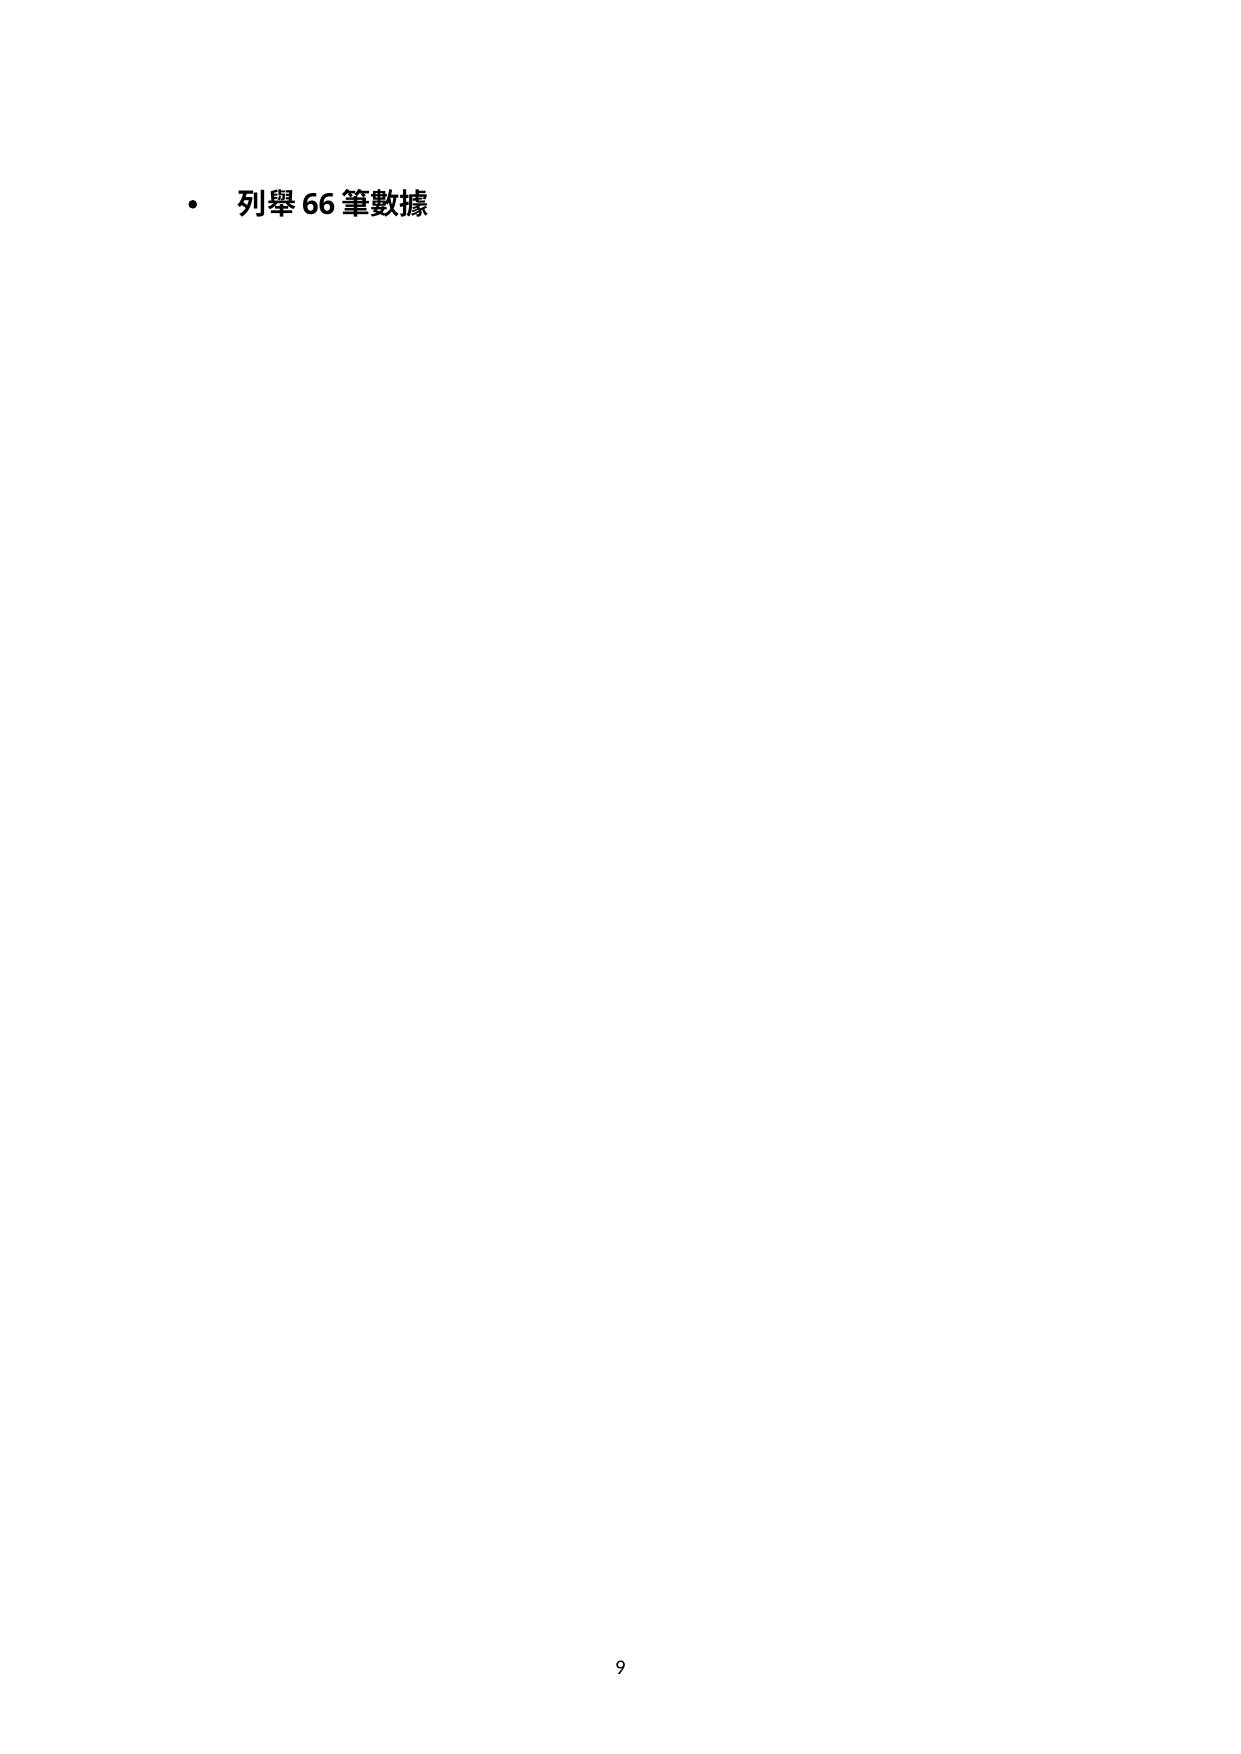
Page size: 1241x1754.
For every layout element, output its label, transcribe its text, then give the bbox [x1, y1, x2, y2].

list 列舉66筆數據 [188, 164, 1053, 239]
